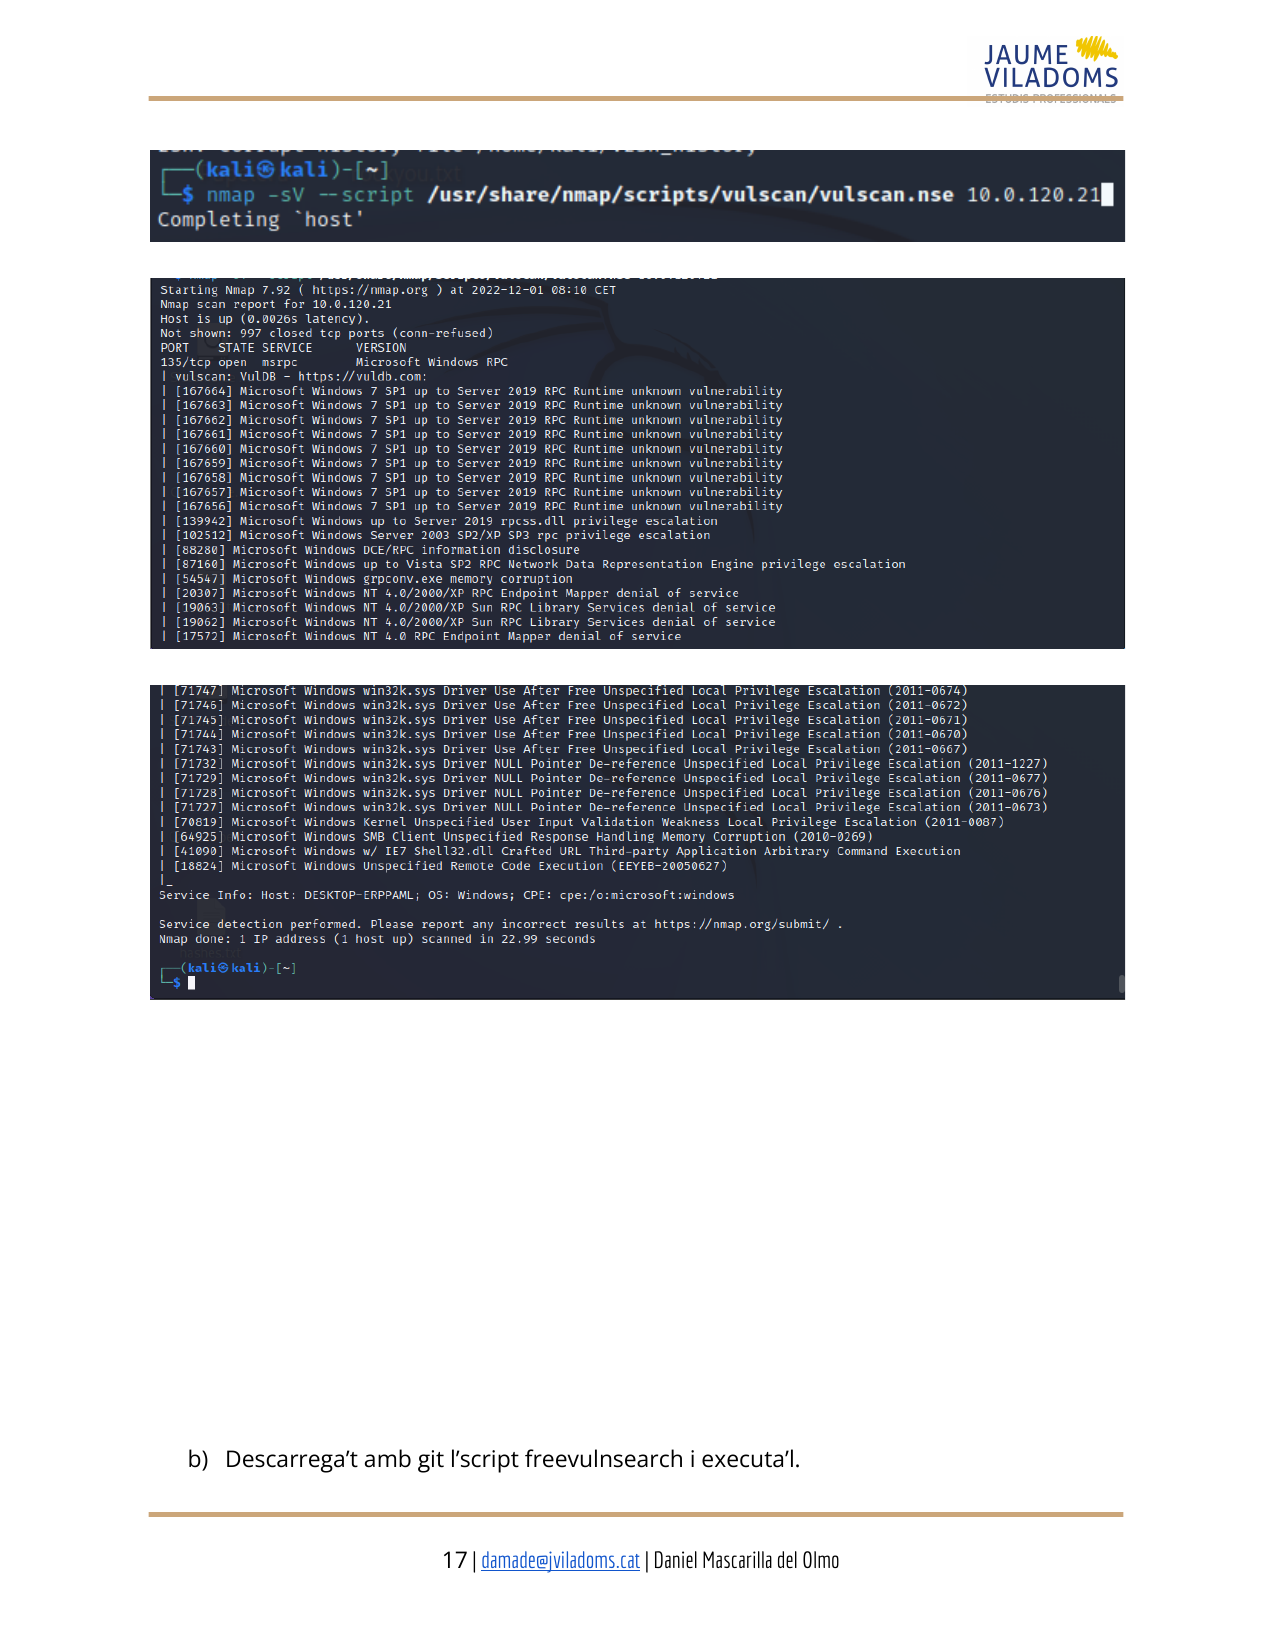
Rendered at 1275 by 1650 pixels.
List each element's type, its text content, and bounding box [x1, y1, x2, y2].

picture [150, 278, 1125, 649]
picture [148, 36, 1125, 107]
picture [148, 1512, 1124, 1517]
picture [150, 150, 1125, 242]
picture [150, 685, 1125, 1000]
list Descarrega’t amb git l’script freevulnsearch i executa’l. [187, 1443, 1125, 1474]
